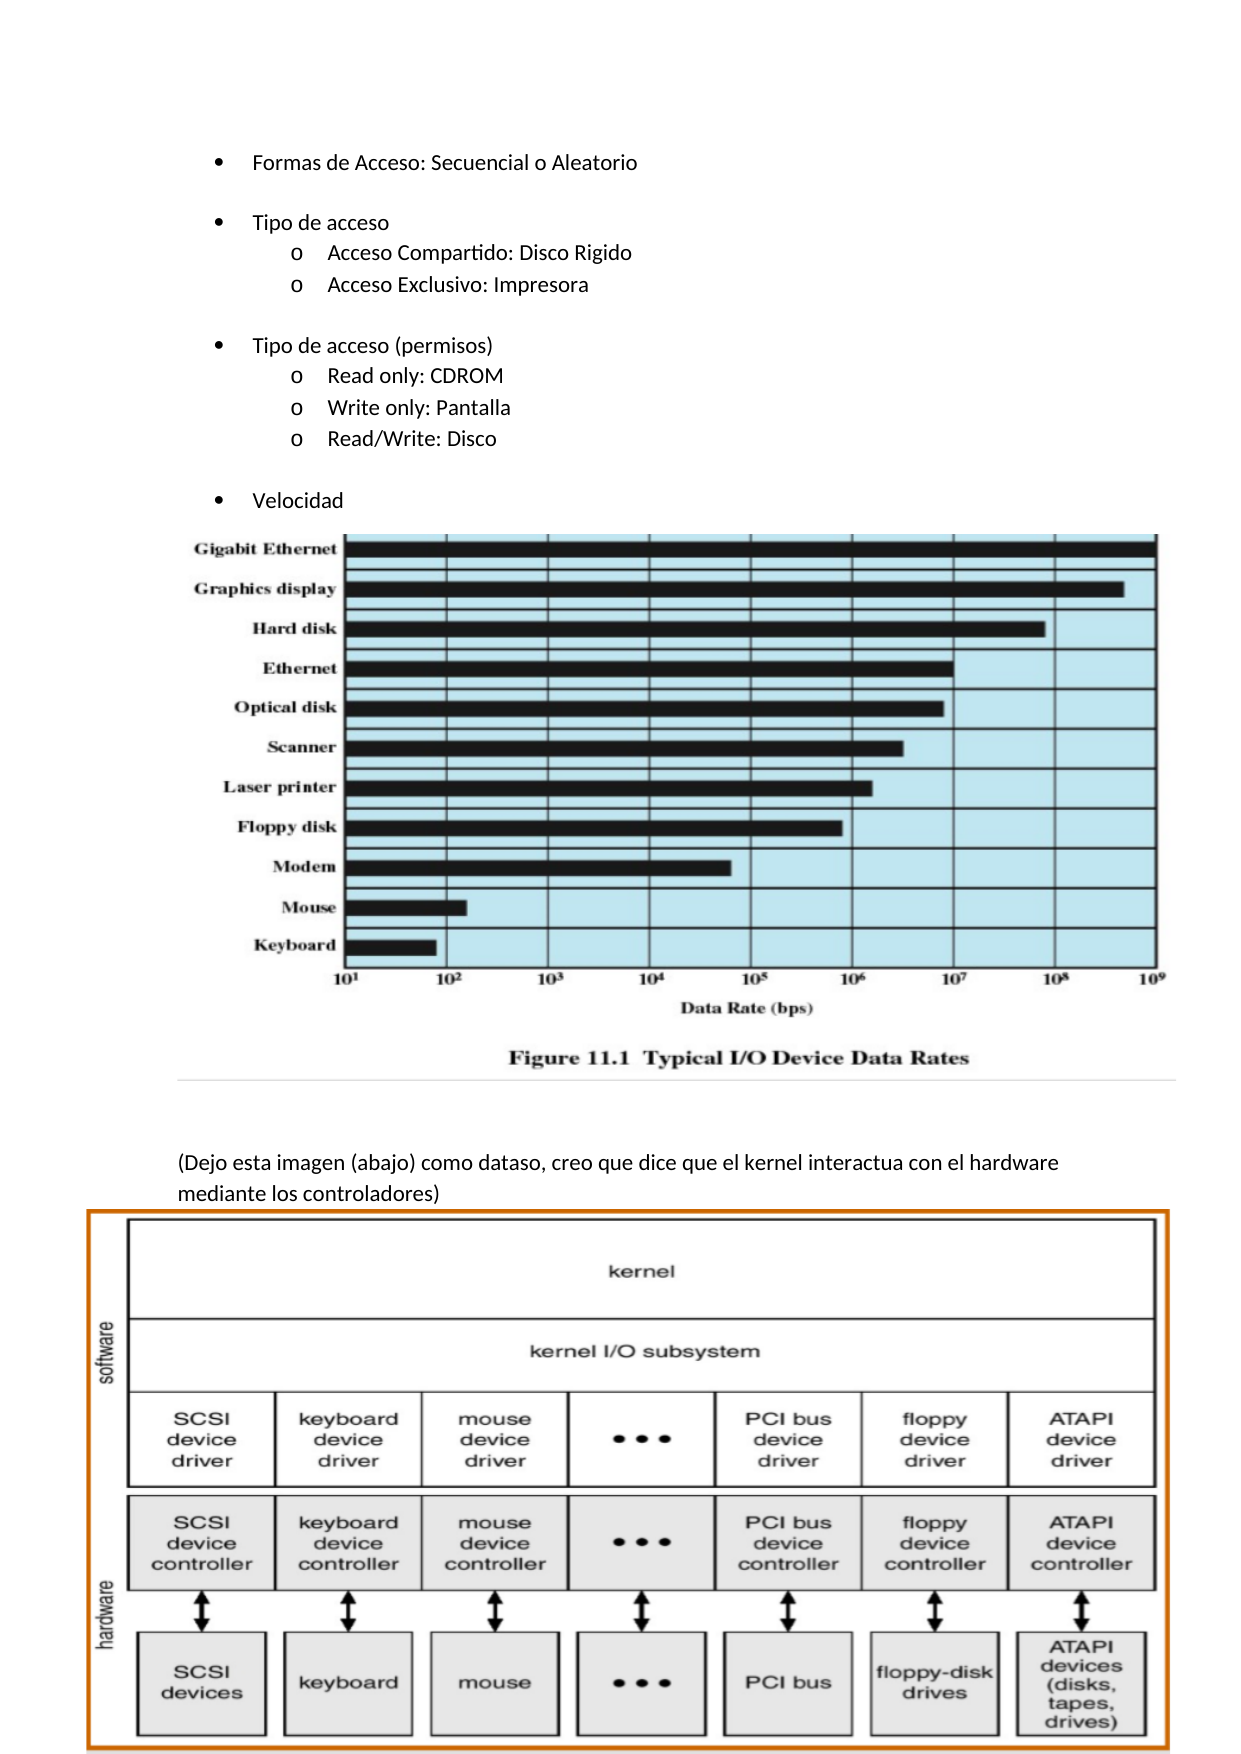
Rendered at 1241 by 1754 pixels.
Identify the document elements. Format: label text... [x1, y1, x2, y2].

list Formas de Acceso: Secuencial o Aleatorio [215, 148, 1063, 176]
text (Dejo esta imagen (abajo) como dataso, creo que dice que el kernel interactua con el hardware mediante los controladores) [177, 1148, 1063, 1207]
list Write only: Pantalla [290, 393, 1063, 422]
list Acceso Compartido: Disco Rigido [290, 238, 1063, 267]
list Read only: CDROM [290, 362, 1063, 391]
list Tipo de acceso (permisos) [215, 331, 1063, 359]
list Velocidad [215, 486, 1063, 514]
list Acceso Exclusivo: Impresora [290, 270, 1063, 299]
list Read/Write: Disco [290, 424, 1063, 454]
list Tipo de acceso [215, 208, 1063, 236]
picture [177, 534, 1177, 1081]
picture [86, 1209, 1171, 1754]
